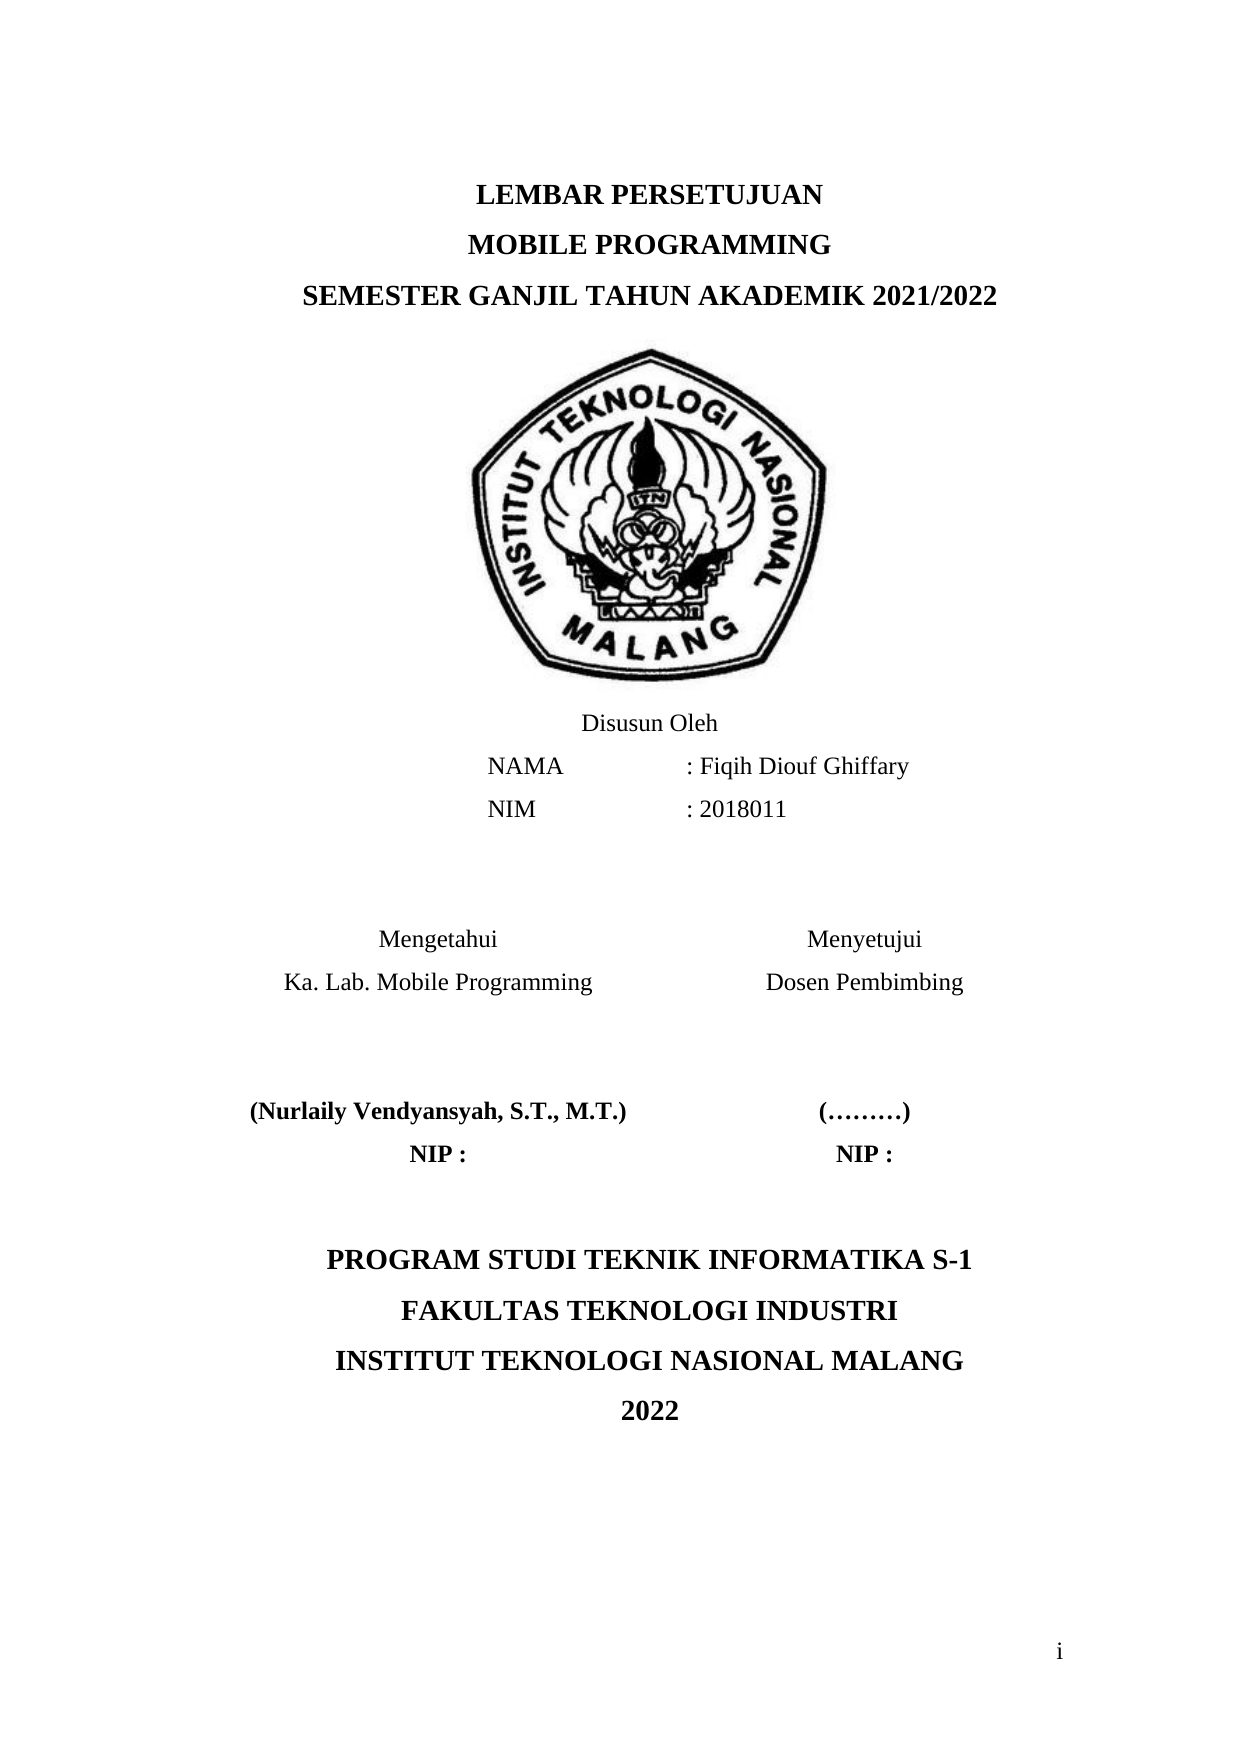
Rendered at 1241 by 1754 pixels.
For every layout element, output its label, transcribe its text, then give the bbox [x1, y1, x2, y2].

text MOBILE PROGRAMMING [236, 227, 1063, 261]
text LEMBAR PERSETUJUAN [236, 177, 1063, 211]
table_header Menyetujui Dosen Pembimbing (………) NIP : [650, 924, 1079, 1192]
text INSTITUT TEKNOLOGI NASIONAL MALANG [236, 1343, 1063, 1376]
table_header Mengetahui Ka. Lab. Mobile Programming (Nurlaily Vendyansyah, S.T., M.T.) NIP : [226, 924, 650, 1192]
text NAMA : Fiqih Diouf Ghiffary [487, 751, 1063, 780]
text 2022 [236, 1393, 1063, 1427]
text PROGRAM STUDI TEKNIK INFORMATIKA S-1 [236, 1242, 1063, 1276]
text NIM : 2018011 [487, 794, 1063, 823]
text Disusun Oleh [236, 708, 1063, 737]
text SEMESTER GANJIL TAHUN AKADEMIK 2021/2022 [236, 278, 1063, 311]
text FAKULTAS TEKNOLOGI INDUSTRI [236, 1293, 1063, 1326]
